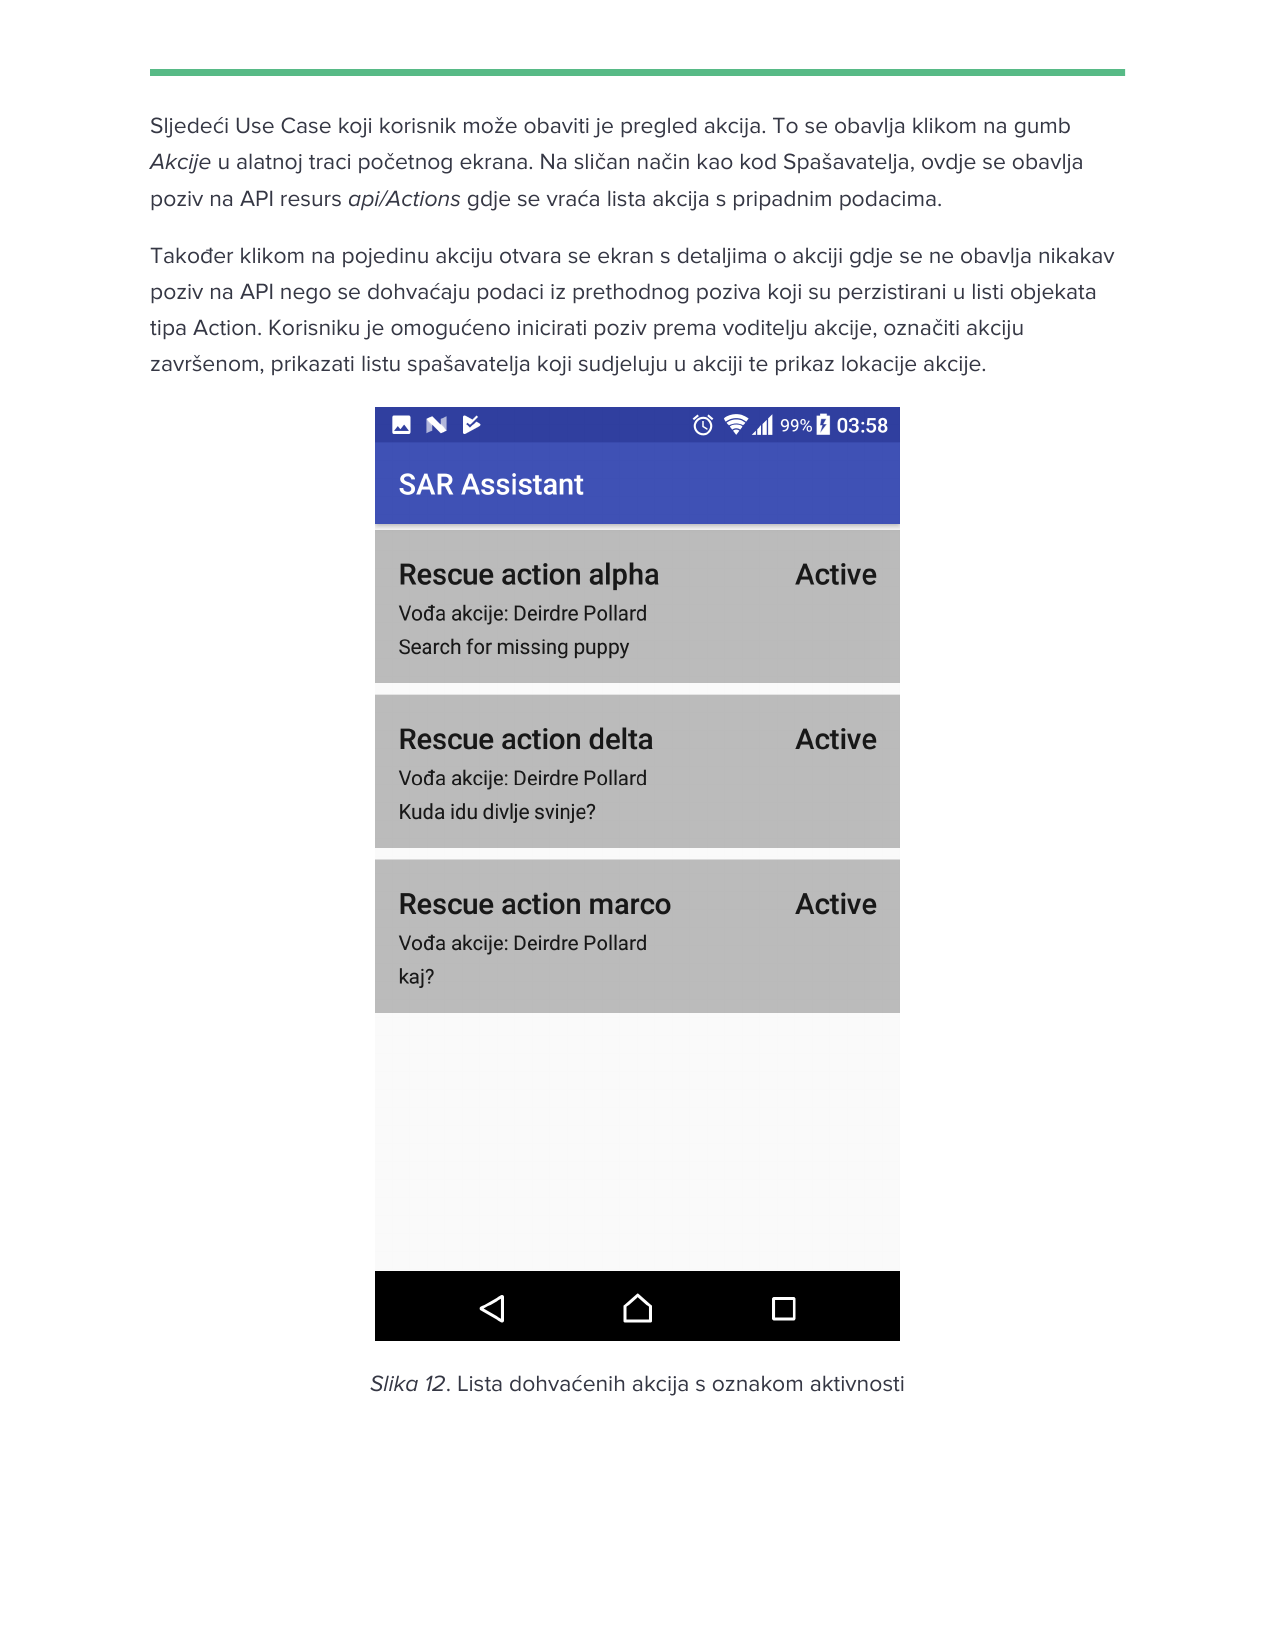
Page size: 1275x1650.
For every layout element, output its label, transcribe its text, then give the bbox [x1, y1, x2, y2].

text Sljedeći Use Case koji korisnik može obaviti je pregled akcija. To se obavlja klikom na gumb Akcije u alatnoj traci početnog ekrana. Na sličan način kao kod Spašavatelja, ovdje se obavlja poziv na API resurs api/Actions gdje se vraća lista akcija s pripadnim podacima. [150, 112, 1125, 213]
picture [150, 69, 1125, 76]
text Slika 12. Lista dohvaćenih akcija s oznakom aktivnosti [150, 1370, 1125, 1398]
text Također klikom na pojedinu akciju otvara se ekran s detaljima o akciji gdje se ne obavlja nikakav poziv na API nego se dohvaćaju podaci iz prethodnog poziva koji su perzistirani u listi objekata tipa Action. Korisniku je omogućeno inicirati poziv prema voditelju akcije, označiti akciju završenom, prikazati listu spašavatelja koji sudjeluju u akciji te prikaz lokacije akcije. [150, 242, 1125, 379]
picture [375, 407, 900, 1341]
